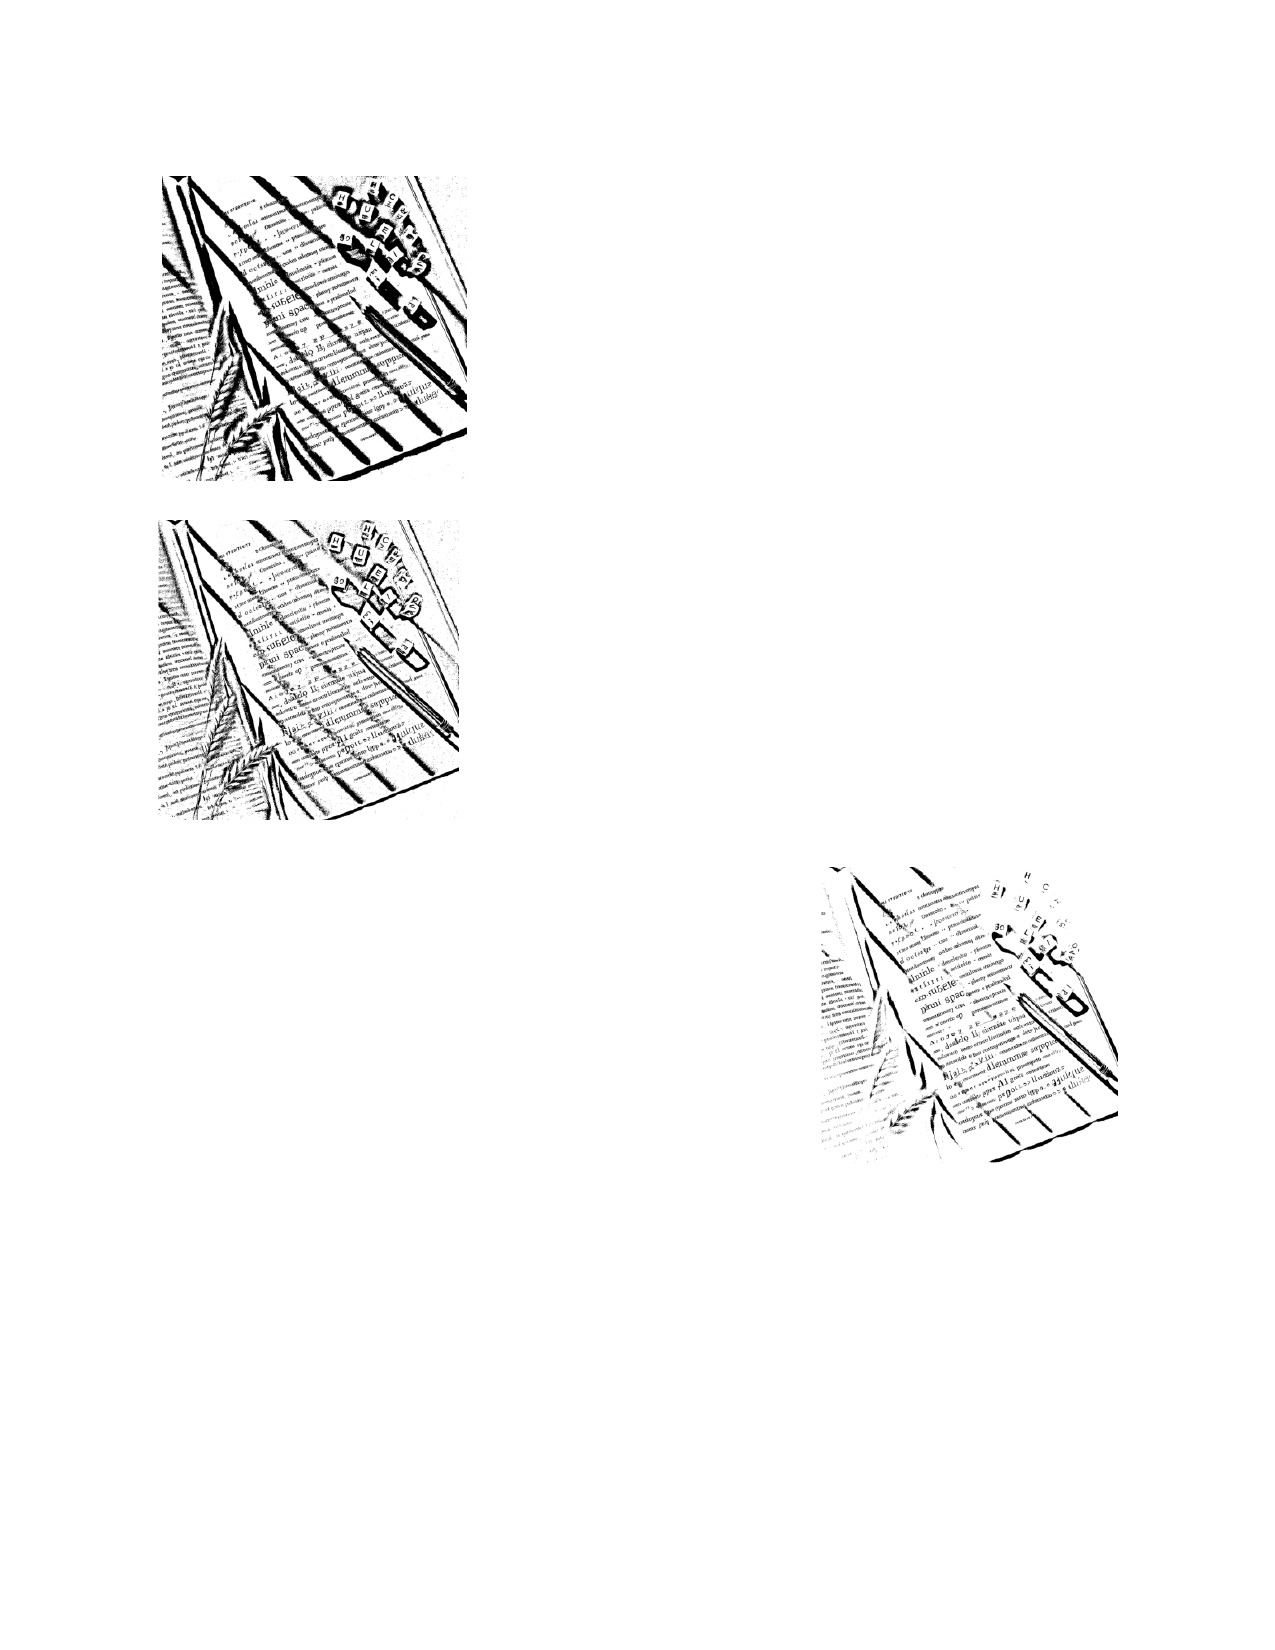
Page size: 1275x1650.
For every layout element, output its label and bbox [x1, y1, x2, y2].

picture [150, 512, 466, 828]
picture [153, 168, 474, 489]
picture [813, 859, 1125, 1171]
